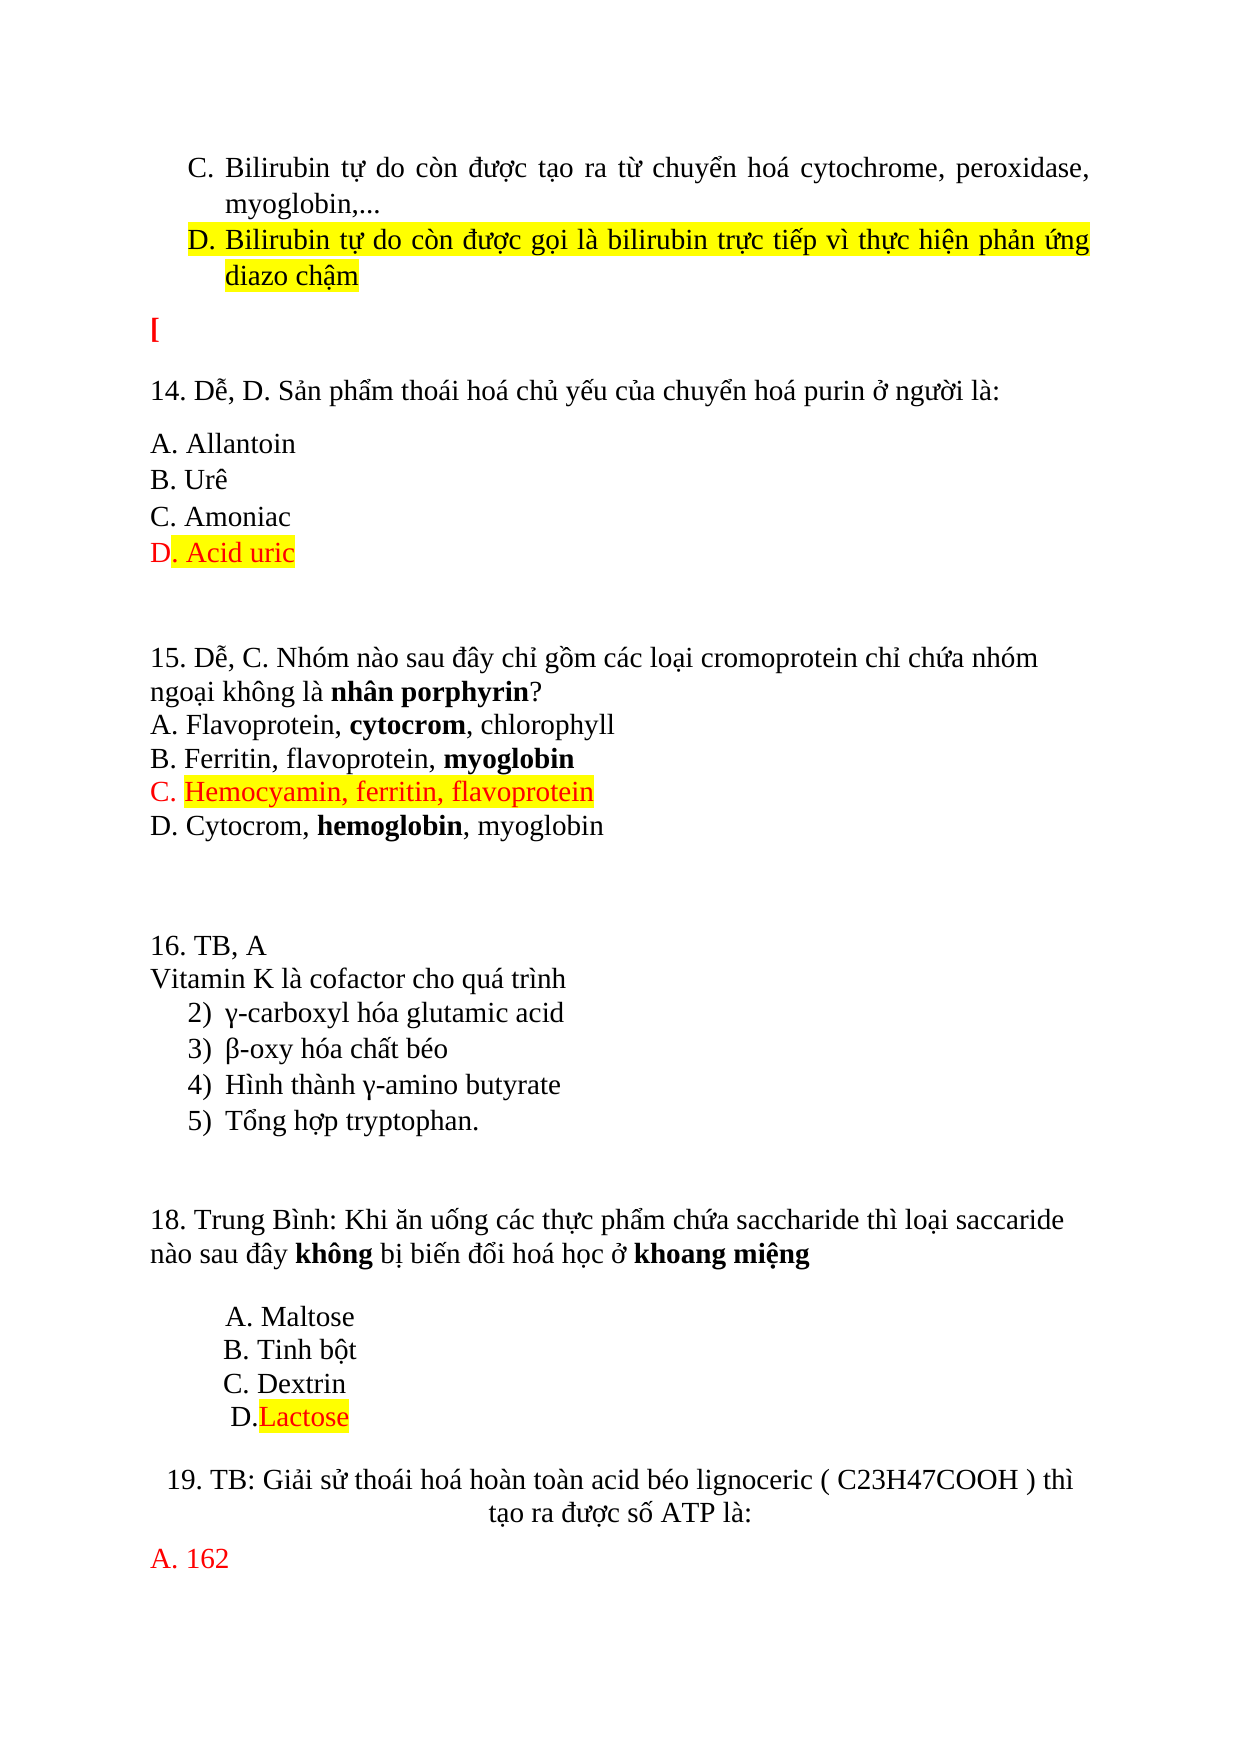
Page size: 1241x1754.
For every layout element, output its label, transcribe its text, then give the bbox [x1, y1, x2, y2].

list Bilirubin tự do còn được tạo ra từ chuyển hoá cytochrome, peroxidase, myoglobin,... [187, 150, 1090, 220]
list Bilirubin tự do còn được gọi là bilirubin trực tiếp vì thực hiện phản ứng diazo chậm [187, 222, 1090, 292]
text A. 162 [150, 1542, 1090, 1575]
text 15. Dễ, C. Nhóm nào sau đây chỉ gồm các loại cromoprotein chỉ chứa nhóm ngoại không là nhân porphyrin? [150, 640, 1090, 707]
text D. Cytocrom, hemoglobin, myoglobin [150, 808, 1090, 842]
list β-oxy hóa chất béo [187, 1031, 1090, 1065]
list γ-carboxyl hóa glutamic acid [187, 995, 1090, 1029]
list Tổng hợp tryptophan. [187, 1103, 1090, 1137]
text [ [150, 311, 1090, 345]
list Hình thành γ-amino butyrate [187, 1067, 1090, 1101]
text 19. TB: Giải sử thoái hoá hoàn toàn acid béo lignoceric ( C23H47COOH ) thì tạo ra được số ATP là: [150, 1462, 1090, 1529]
text Vitamin K là cofactor cho quá trình [150, 962, 1090, 995]
text A. Flavoprotein, cytocrom, chlorophyll [150, 707, 1090, 741]
text 18. Trung Bình: Khi ăn uống các thực phẩm chứa saccharide thì loại saccaride nào sau đây không bị biến đổi hoá học ở khoang miệng [150, 1202, 1090, 1269]
text A. Maltose B. Tinh bột C. Dextrin D.Lactose [150, 1299, 1090, 1433]
text B. Ferritin, flavoprotein, myoglobin [150, 741, 1090, 774]
text 16. TB, A [150, 928, 1090, 962]
text A. Allantoin B. Urê C. Amoniac D. Acid uric [150, 426, 1090, 568]
text 14. Dễ, D. Sản phẩm thoái hoá chủ yếu của chuyển hoá purin ở người là: [150, 373, 1090, 407]
text C. Hemocyamin, ferritin, flavoprotein [150, 774, 1090, 808]
